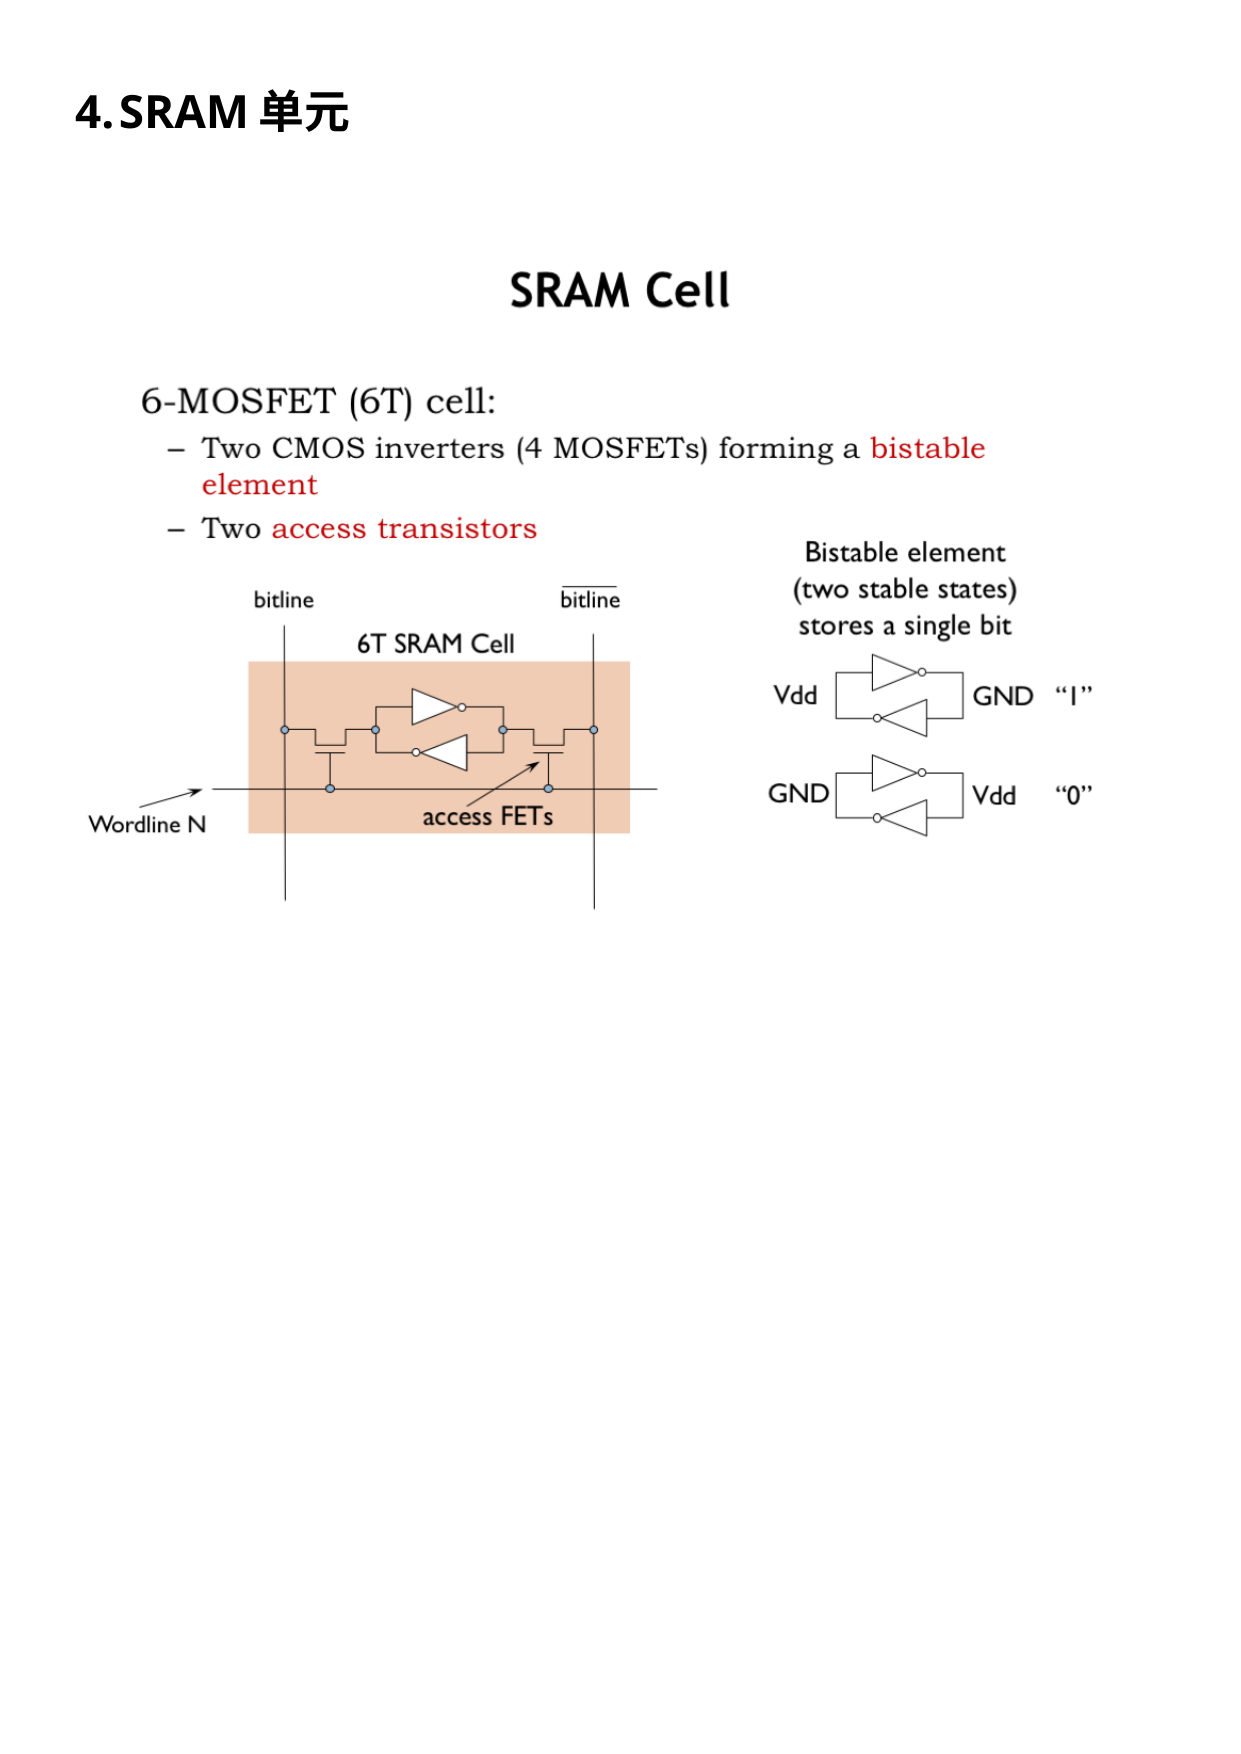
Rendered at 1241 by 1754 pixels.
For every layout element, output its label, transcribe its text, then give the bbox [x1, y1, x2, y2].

picture [75, 217, 1166, 1036]
subtitle SRAM单元 [75, 75, 1165, 142]
